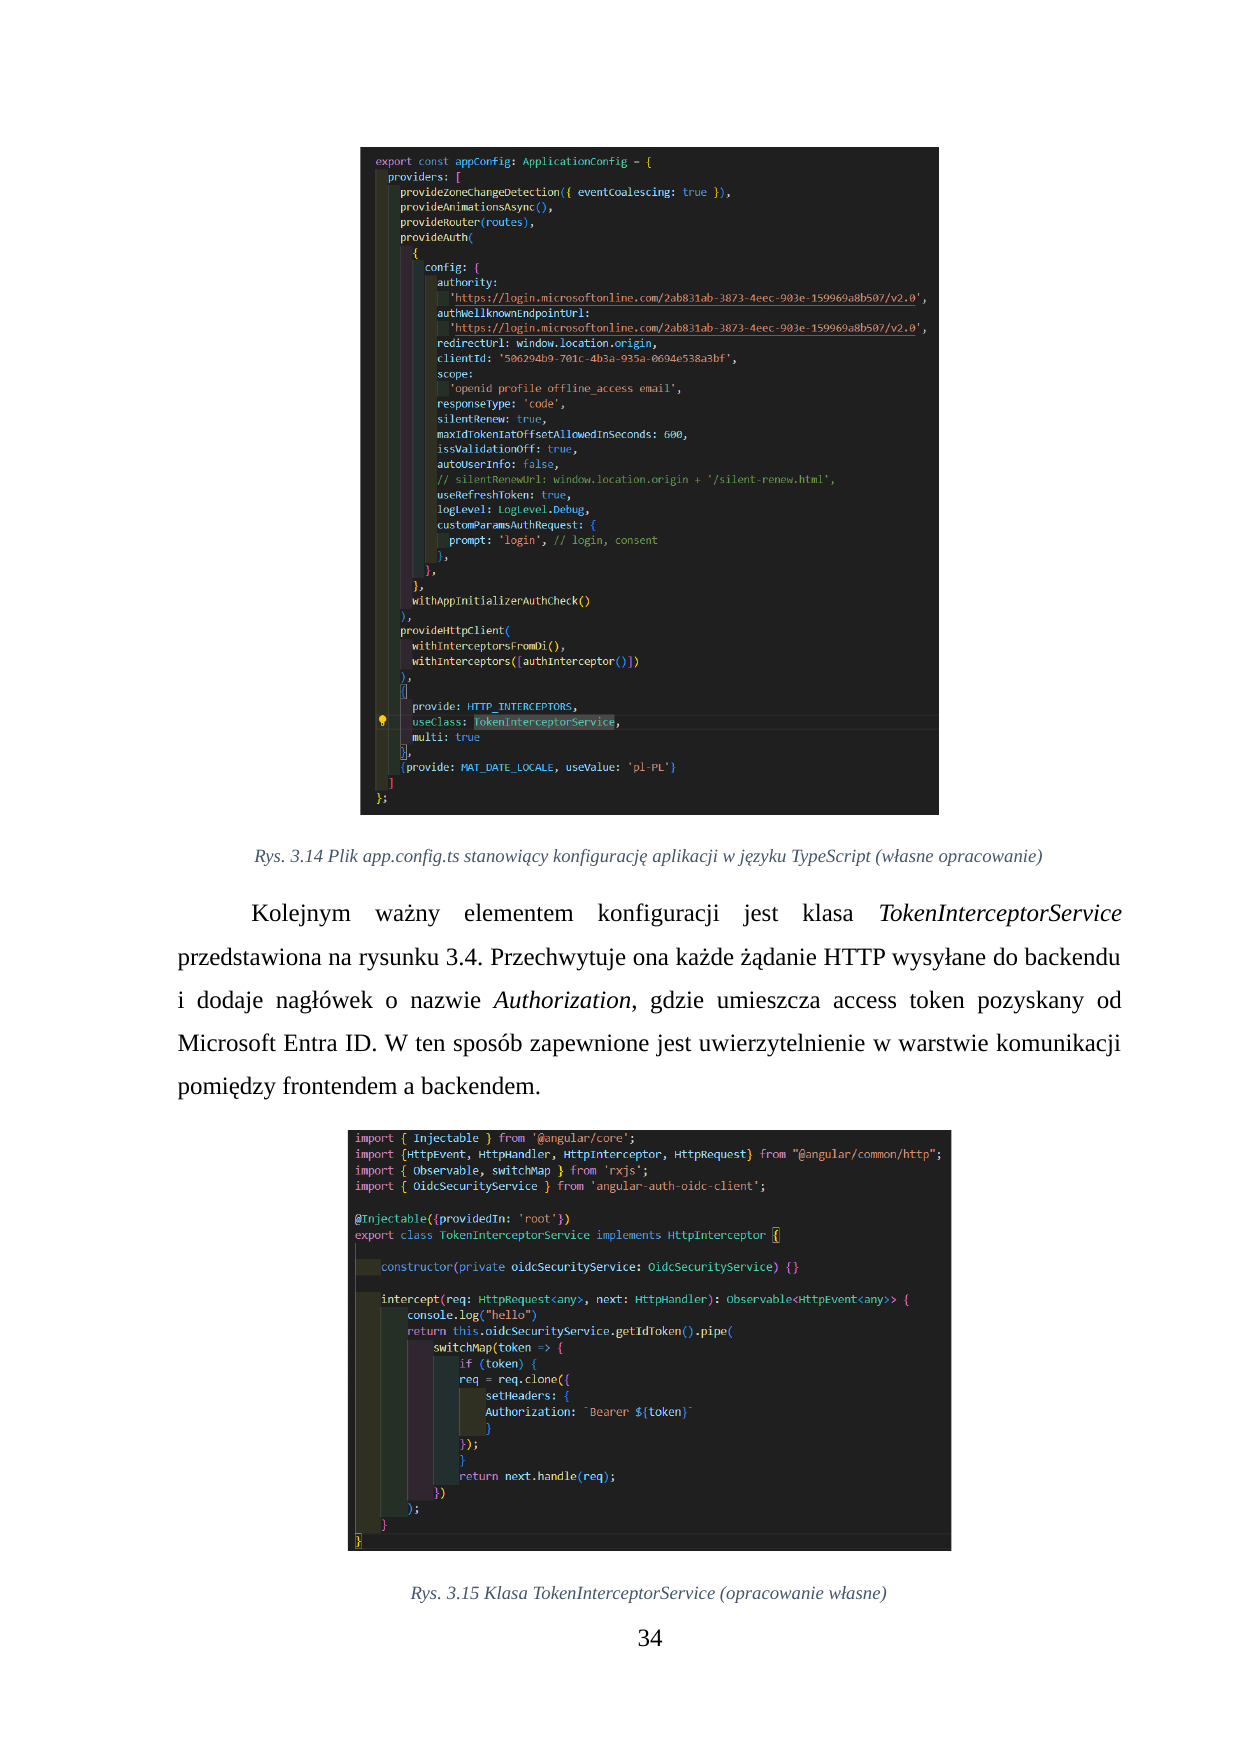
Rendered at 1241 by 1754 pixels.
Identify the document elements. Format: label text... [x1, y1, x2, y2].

picture [347, 1130, 952, 1551]
text Kolejnym ważny elementem konfiguracji jest klasa TokenInterceptorService przedstawiona na rysunku 3.4. Przechwytuje ona każde żądanie HTTP wysyłane do backendu i dodaje nagłówek o nazwie Authorization, gdzie umieszcza access token pozyskany od Microsoft Entra ID. W ten sposób zapewnione jest uwierzytelnienie w warstwie komunikacji pomiędzy frontendem a backendem. [177, 898, 1122, 1100]
picture [360, 147, 939, 815]
